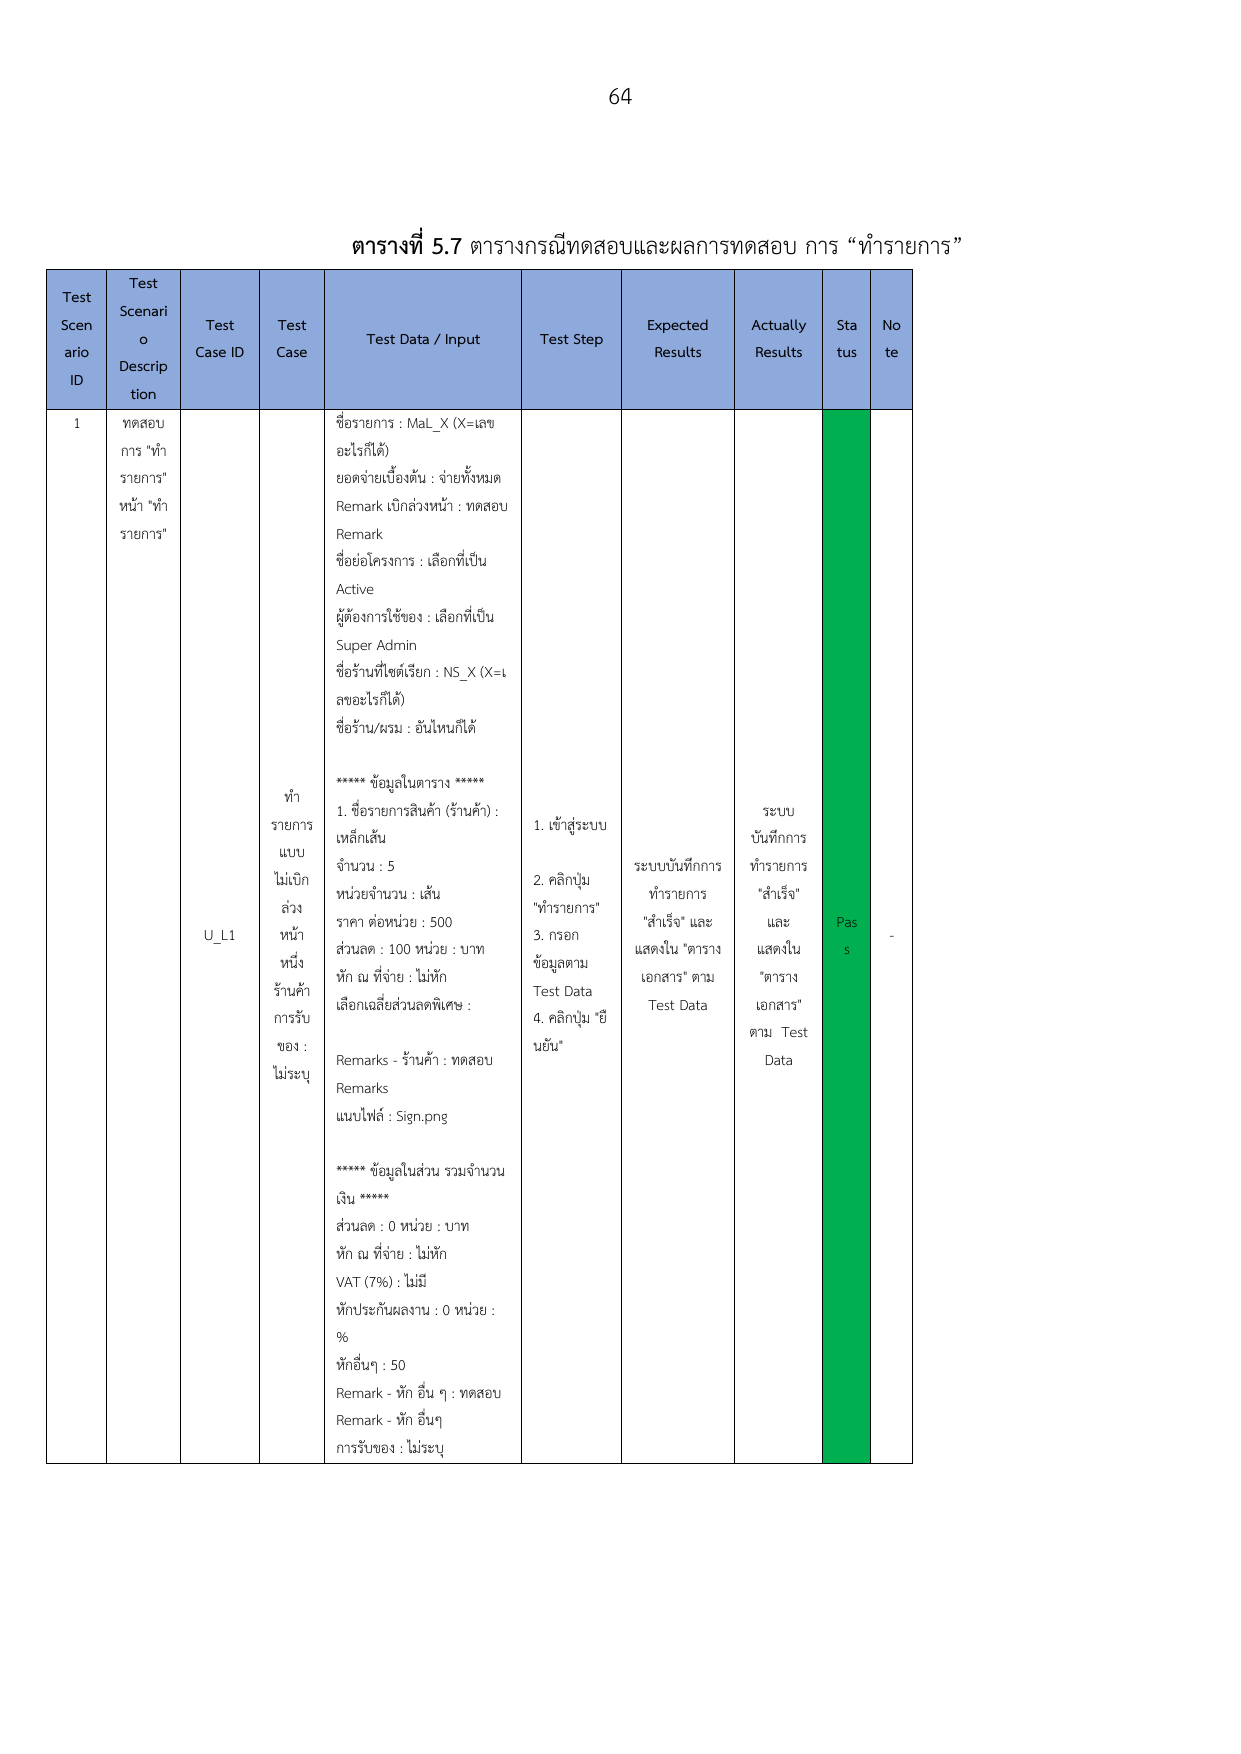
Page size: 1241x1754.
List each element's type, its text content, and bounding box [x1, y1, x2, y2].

text ตารางที่ 5.7 ตารางกรณีทดสอบและผลการทดสอบ การ “ทำรายการ” [187, 225, 1053, 269]
table_cell ทำรายการ แบบ ไม่เบิกล่วงหน้า หนึ่งร้านค้า การรับของ : ไม่ระบุ [260, 410, 324, 1463]
table_cell ระบบบันทึกการทำรายการ "สำเร็จ" และ แสดงใน "ตารางเอกสาร" ตาม Test Data [622, 410, 734, 1463]
table_cell 1 [47, 410, 106, 1463]
table_header Actually Results [735, 270, 822, 409]
table_header Note [871, 270, 912, 409]
table_header Test Case [260, 270, 324, 409]
table_cell U_L1 [181, 410, 259, 1463]
table_cell Pass [823, 410, 870, 1463]
table_header Test Scenario ID [47, 270, 106, 409]
table_header Test Step [522, 270, 621, 409]
table_cell ชื่อรายการ : MaL_X (X=เลขอะไรก็ได้) ยอดจ่ายเบื้องต้น : จ่ายทั้งหมด Remark เบิกล่วงหน้า : ทดสอบ Remark ชื่อย่อโครงการ : เลือกที่เป็น Active ผู้ต้องการใช้ของ : เลือกที่เป็น Super Admin ชื่อร้านที่ไซต์เรียก : NS_X (X=เลขอะไรก็ได้) ชื่อร้าน/ผรม : อันไหนก็ได้ ***** ข้อมูลในตาราง ***** 1. ชื่อรายการสินค้า (ร้านค้า) : เหล็กเส้น จำนวน : 5 หน่วยจำนวน : เส้น ราคา ต่อหน่วย : 500 ส่วนลด : 100 หน่วย : บาท หัก ณ ที่จ่าย : ไม่หัก เลือกเฉลี่ยส่วนลดพิเศษ : Remarks - ร้านค้า : ทดสอบ Remarks แนบไฟล์ : Sign.png ***** ข้อมูลในส่วน รวมจำนวนเงิน ***** ส่วนลด : 0 หน่วย : บาท หัก ณ ที่จ่าย : ไม่หัก VAT (7%) : ไม่มี หักประกันผลงาน : 0 หน่วย : % หักอื่นๆ : 50 Remark - หัก อื่น ๆ : ทดสอบ Remark - หัก อื่นๆ การรับของ : ไม่ระบุ [325, 410, 521, 1463]
table_cell ระบบบันทึกการทำรายการ "สำเร็จ" และ แสดงใน "ตารางเอกสาร" ตาม Test Data [735, 410, 822, 1463]
table_header Test Scenario Description [107, 270, 180, 409]
table_header Test Data / Input [325, 270, 521, 409]
table_header Expected Results [622, 270, 734, 409]
table_header Status [823, 270, 870, 409]
table_cell 1. เข้าสู่ระบบ 2. คลิกปุ่ม "ทำรายการ" 3. กรอกข้อมูลตาม Test Data 4. คลิกปุ่ม "ยืนยัน" [522, 410, 621, 1463]
table_cell - [871, 410, 912, 1463]
table_header Test Case ID [181, 270, 259, 409]
table_cell ทดสอบการ "ทำรายการ" หน้า "ทำรายการ" [107, 410, 180, 1463]
